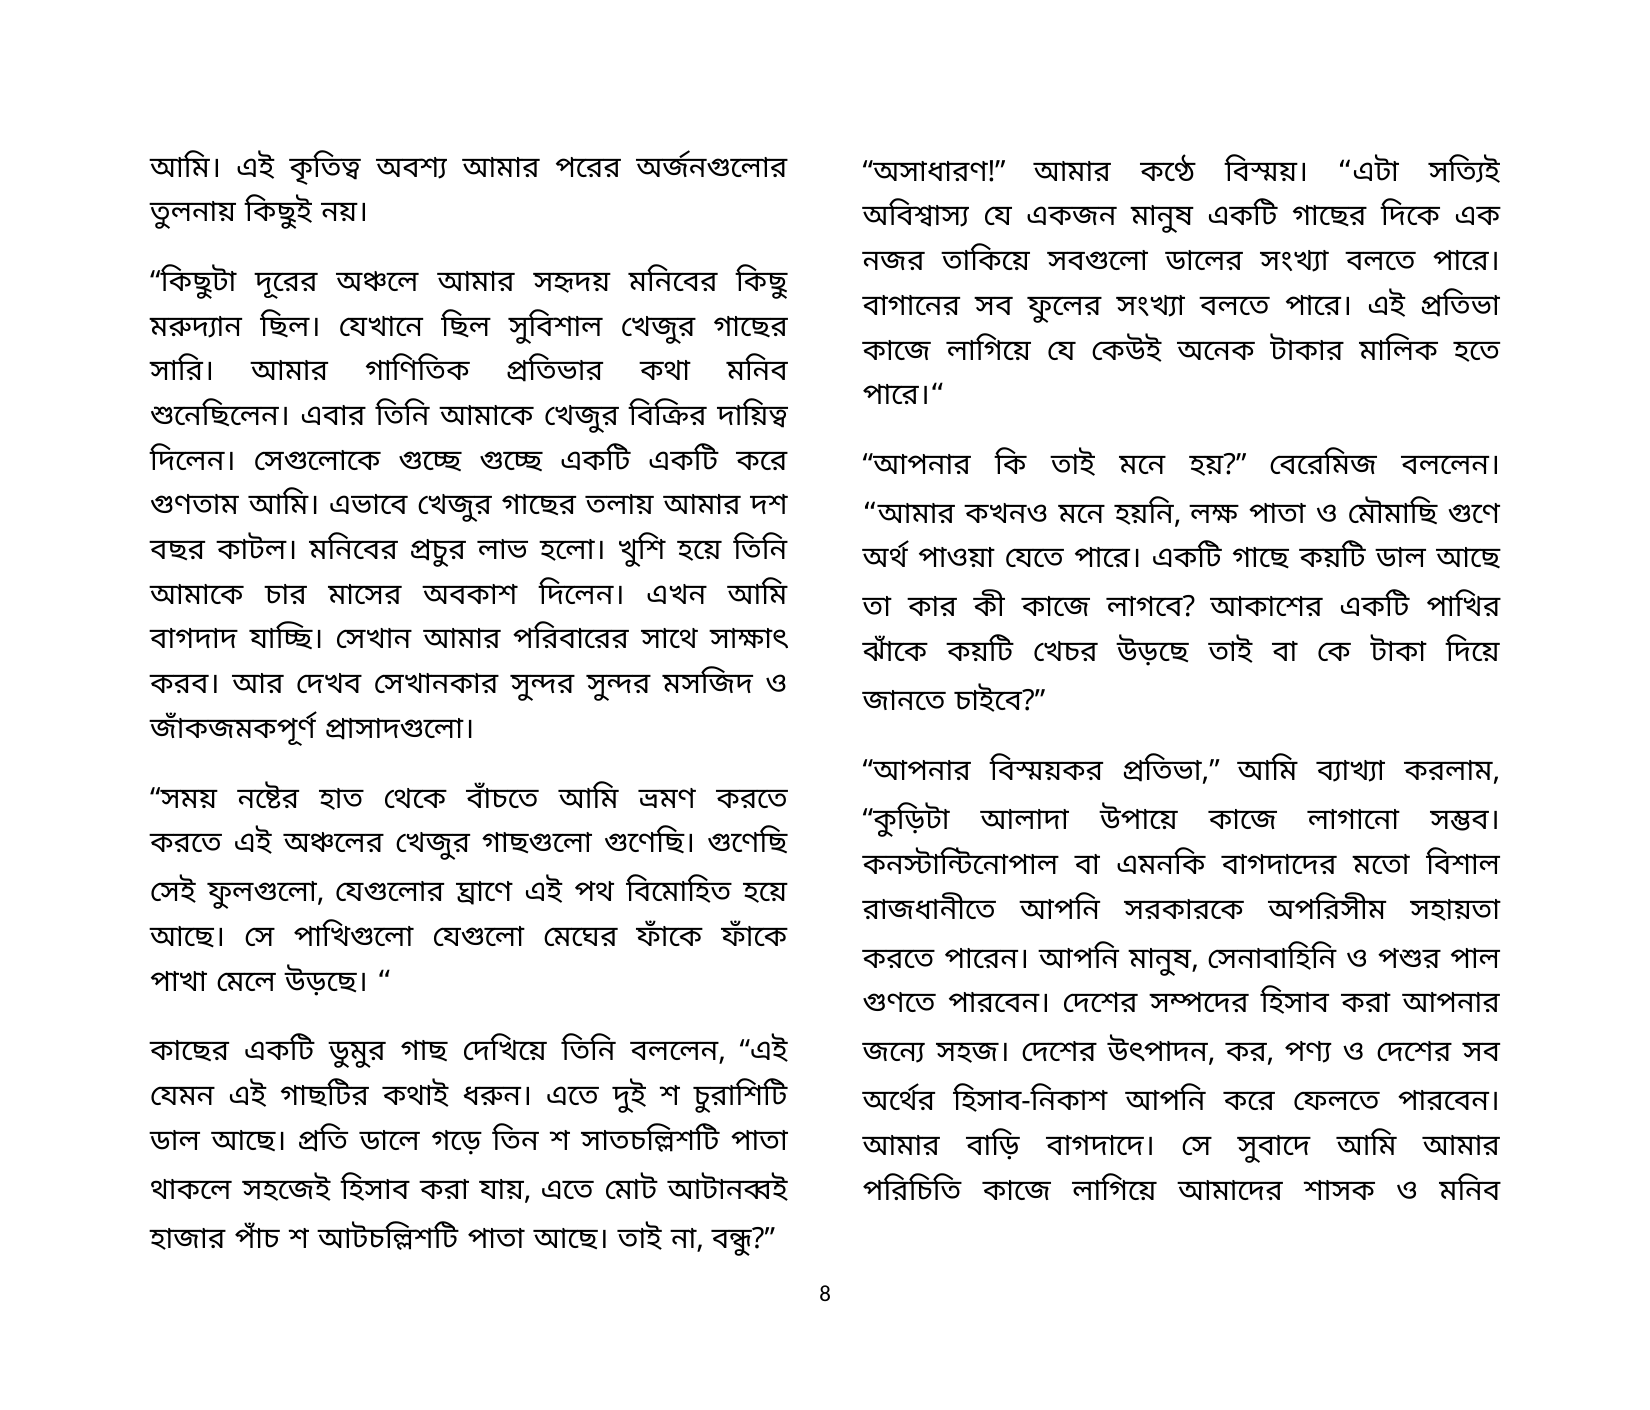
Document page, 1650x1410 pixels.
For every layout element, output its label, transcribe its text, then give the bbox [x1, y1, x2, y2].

text “আপনার কি তাই মনে হয়?” বেরেমিজ বললেন। “আমার কখনও মনে হয়নি, লক্ষ পাতা ও মৌমাছি গুণে অর্থ পাওয়া যেতে পারে। একটি গাছে কয়টি ডাল আছে তা কার কী কাজে লাগবে? আকাশের একটি পাখির ঝাঁকে কয়টি খেচর উড়ছে তাই বা কে টাকা দিয়ে জানতে চাইবে?” [862, 443, 1500, 722]
text “অসাধারণ!” আমার কণ্ঠে বিস্ময়। “এটা সত্যিই অবিশ্বাস্য যে একজন মানুষ একটি গাছের দিকে এক নজর তাকিয়ে সবগুলো ডালের সংখ্যা বলতে পারে। বাগানের সব ফুলের সংখ্যা বলতে পারে। এই প্রতিভা কাজে লাগিয়ে যে কেউই অনেক টাকার মালিক হতে পারে।“ [862, 150, 1500, 416]
text “কিছুটা দূরের অঞ্চলে আমার সহৃদয় মনিবের কিছু মরুদ্যান ছিল। যেখানে ছিল সুবিশাল খেজুর গাছের সারি। আমার গাণিতিক প্রতিভার কথা মনিব শুনেছিলেন। এবার তিনি আমাকে খেজুর বিক্রির দায়িত্ব দিলেন। সেগুলোকে গুচ্ছে গুচ্ছে একটি একটি করে গুণতাম আমি। এভাবে খেজুর গাছের তলায় আমার দশ বছর কাটল। মনিবের প্রচুর লাভ হলো। খুশি হয়ে তিনি আমাকে চার মাসের অবকাশ দিলেন। এখন আমি বাগদাদ যাচ্ছি। সেখান আমার পরিবারের সাথে সাক্ষাৎ করব। আর দেখব সেখানকার সুন্দর সুন্দর মসজিদ ও জাঁকজমকপূর্ণ প্রাসাদগুলো। [150, 260, 787, 750]
text “সময় নষ্টের হাত থেকে বাঁচতে আমি ভ্রমণ করতে করতে এই অঞ্চলের খেজুর গাছগুলো গুণেছি। গুণেছি সেই ফুলগুলো, যেগুলোর ঘ্রাণে এই পথ বিমোহিত হয়ে আছে। সে পাখিগুলো যেগুলো মেঘের ফাঁকে ফাঁকে পাখা মেলে উড়ছে। “ [150, 777, 787, 1003]
text কাছের একটি ডুমুর গাছ দেখিয়ে তিনি বললেন, “এই যেমন এই গাছটির কথাই ধরুন। এতে দুই শ চুরাশিটি ডাল আছে। প্রতি ডালে গড়ে তিন শ সাতচল্লিশটি পাতা থাকলে সহজেই হিসাব করা যায়, এতে মোট আটানব্বই হাজার পাঁচ শ আটচল্লিশটি পাতা আছে। তাই না, বন্ধু?” [150, 1029, 787, 1260]
